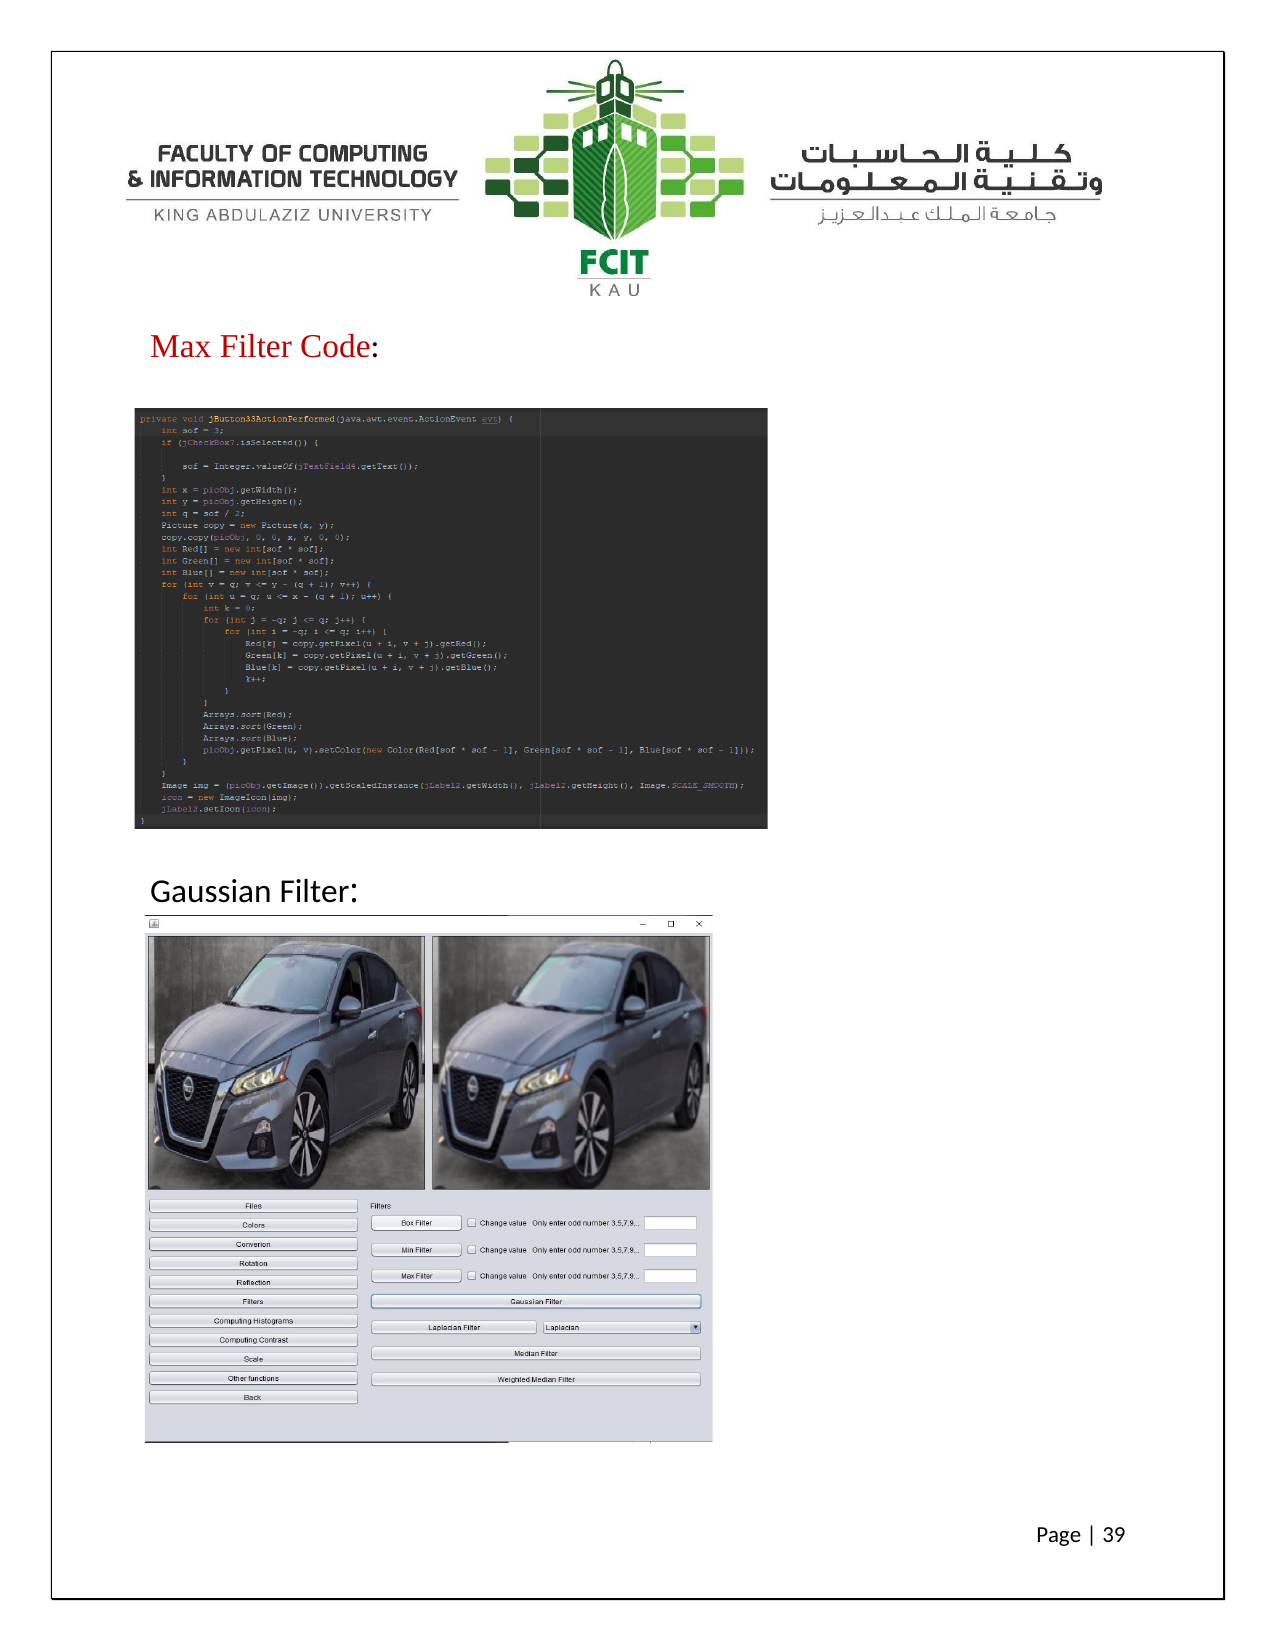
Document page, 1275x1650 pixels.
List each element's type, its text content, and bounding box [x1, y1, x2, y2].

text Gaussian Filter: [150, 867, 1204, 912]
picture [126, 53, 1102, 296]
picture [144, 915, 713, 1443]
picture [134, 408, 768, 829]
text Max Filter Code: [150, 325, 1204, 365]
